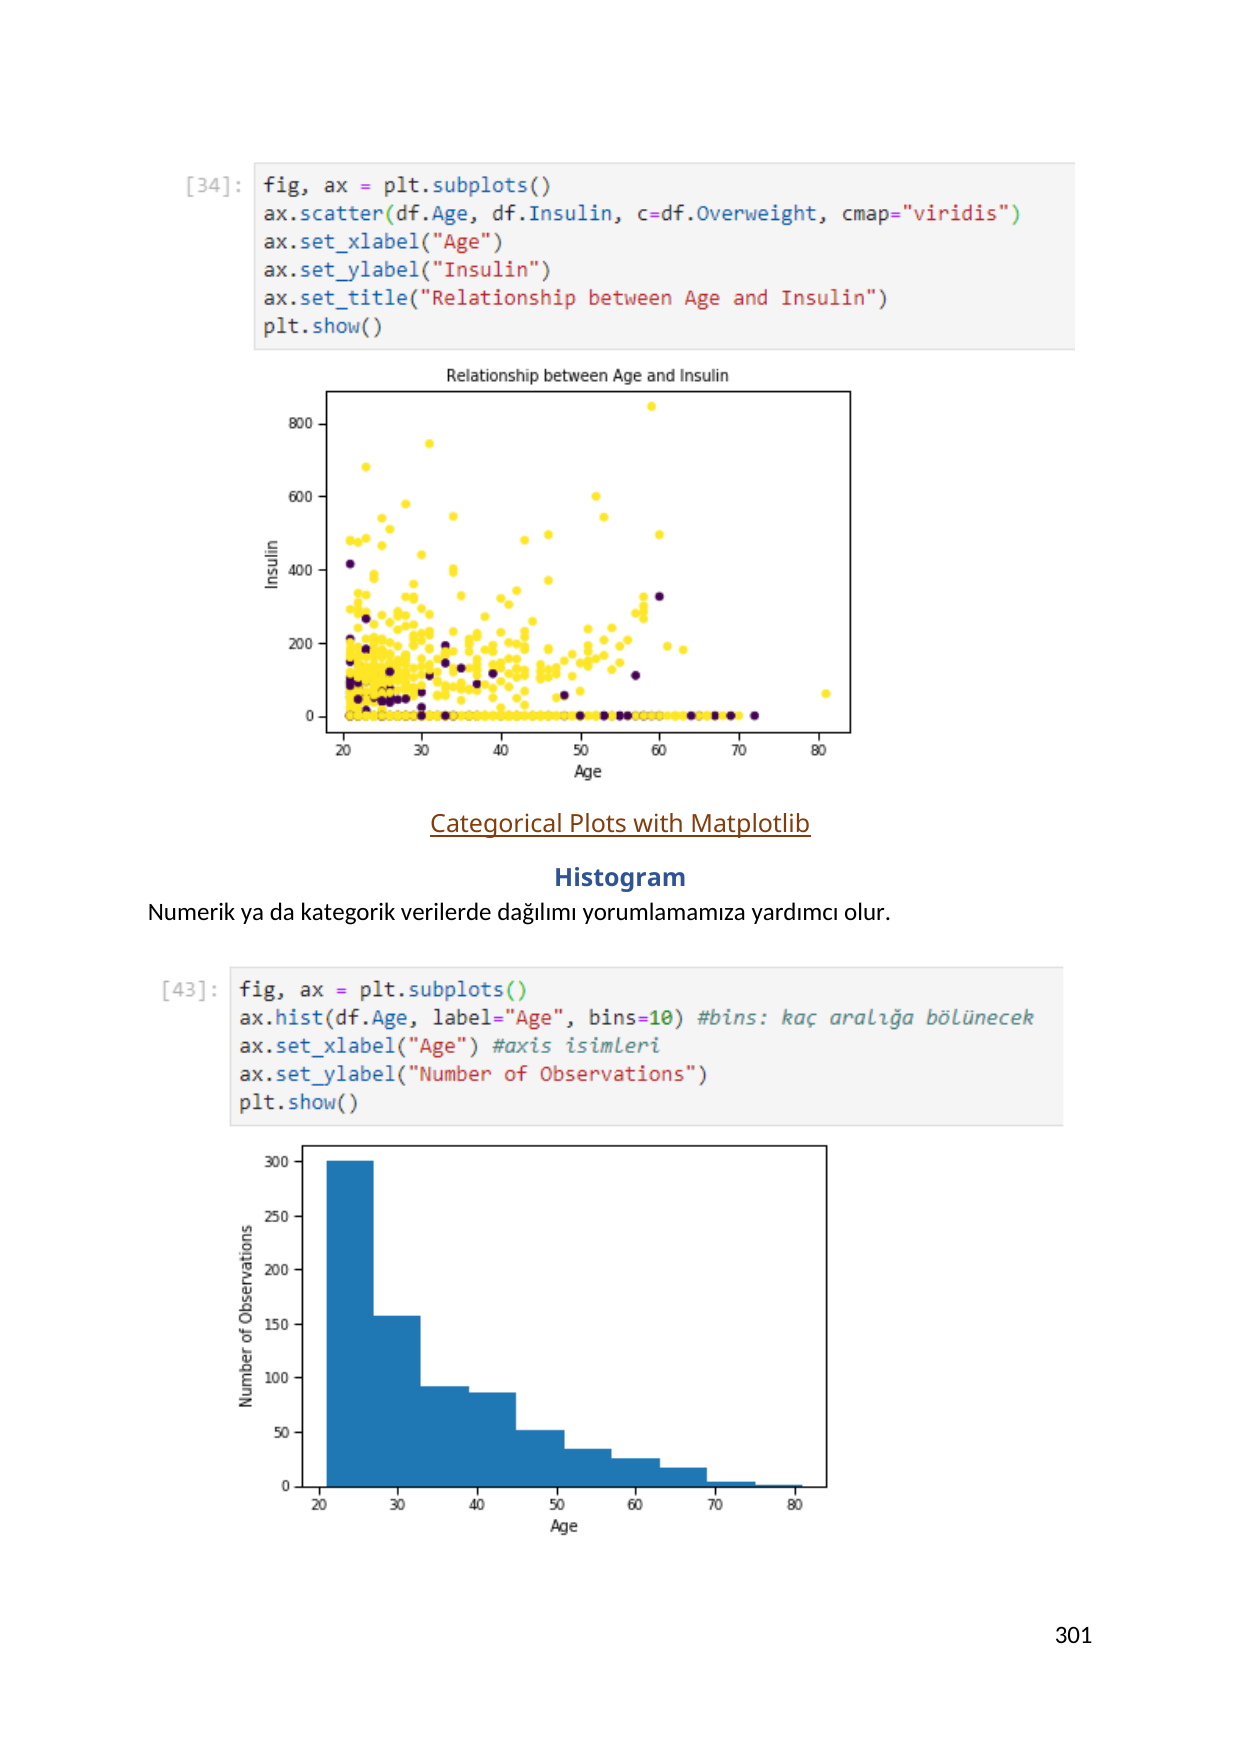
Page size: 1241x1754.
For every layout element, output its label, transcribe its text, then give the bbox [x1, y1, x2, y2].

text Numerik ya da kategorik verilerde dağılımı yorumlamamıza yardımcı olur. [148, 896, 1092, 927]
picture [147, 945, 1064, 1554]
text Categorical Plots with Matplotlib [148, 806, 1092, 840]
picture [165, 147, 1075, 787]
subtitle Histogram [148, 859, 1092, 893]
